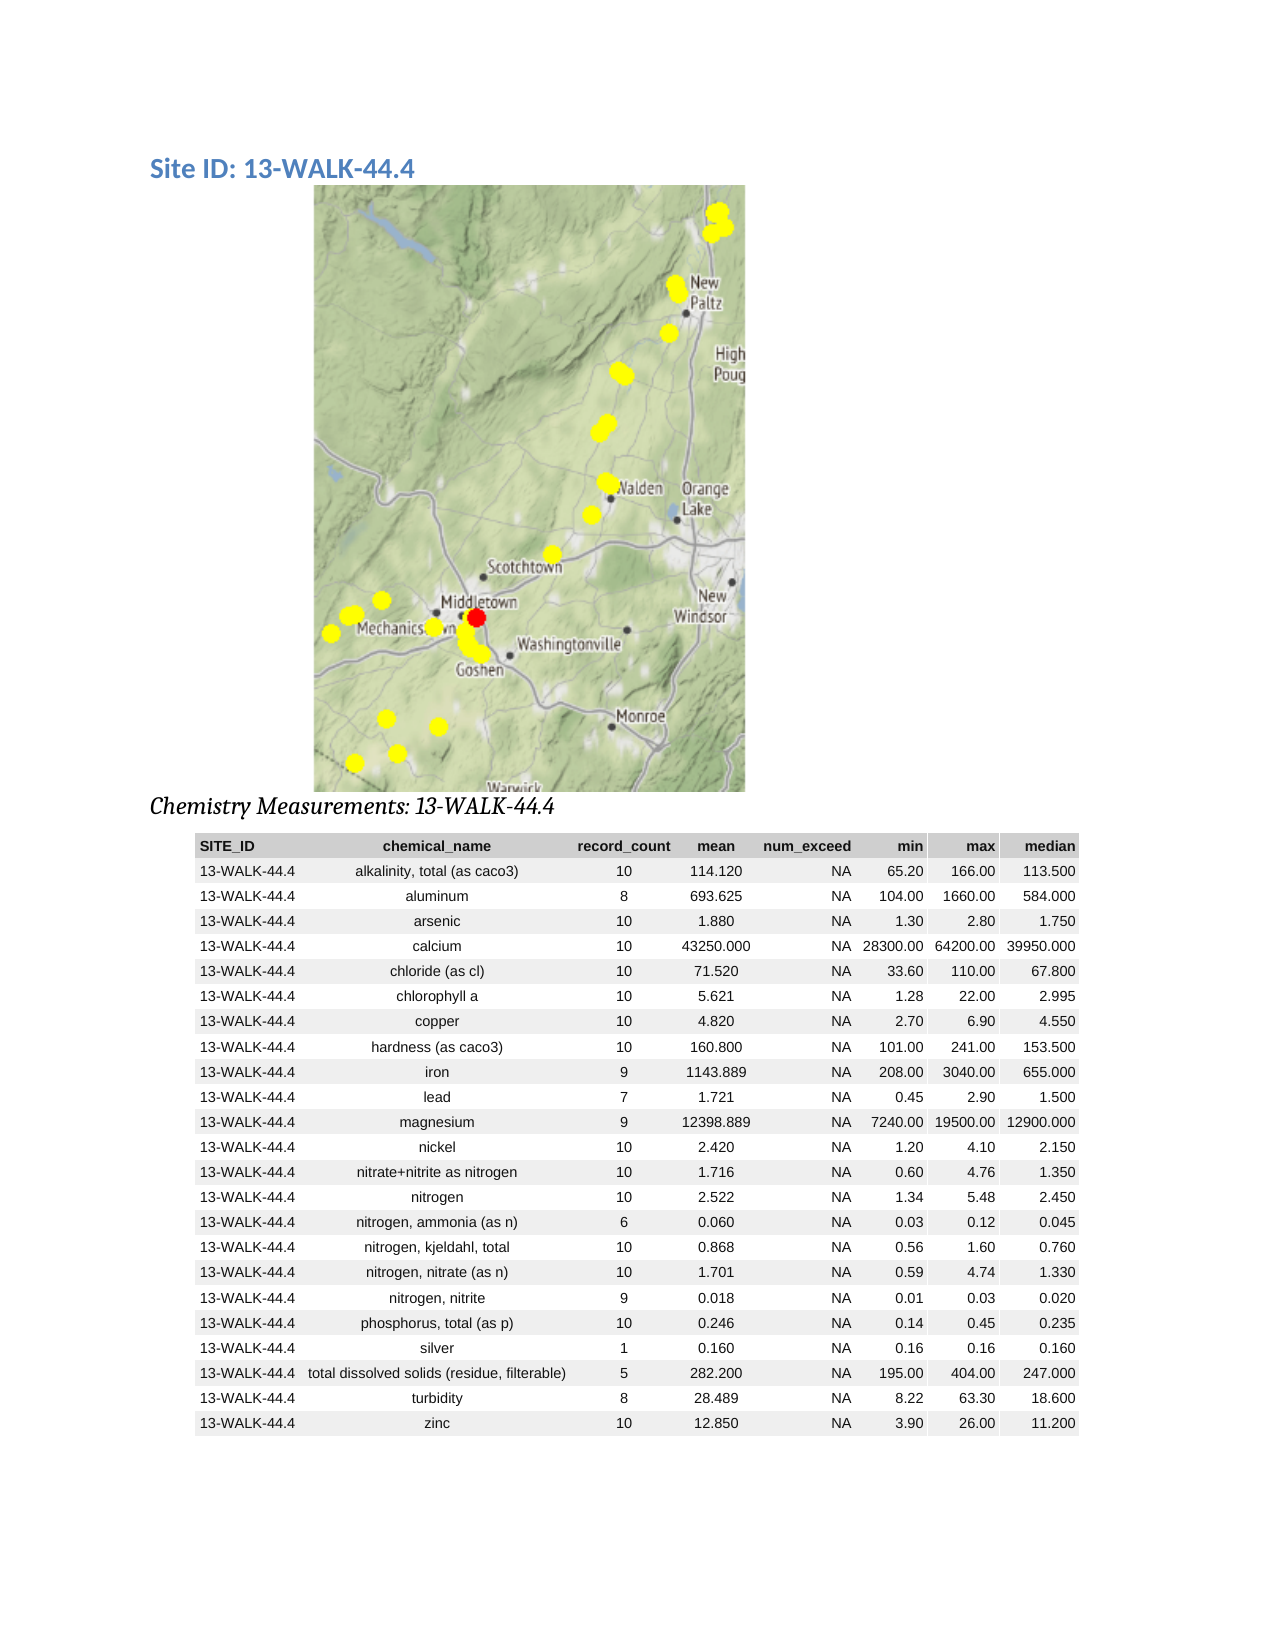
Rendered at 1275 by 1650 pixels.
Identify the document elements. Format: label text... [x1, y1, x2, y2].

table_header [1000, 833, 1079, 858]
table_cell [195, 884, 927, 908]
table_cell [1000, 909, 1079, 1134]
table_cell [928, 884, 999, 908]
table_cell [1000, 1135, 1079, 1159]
text Chemistry Measurements: 13-WALK-44.4 [150, 792, 1125, 821]
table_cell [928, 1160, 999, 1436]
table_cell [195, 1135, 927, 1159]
picture [150, 185, 908, 792]
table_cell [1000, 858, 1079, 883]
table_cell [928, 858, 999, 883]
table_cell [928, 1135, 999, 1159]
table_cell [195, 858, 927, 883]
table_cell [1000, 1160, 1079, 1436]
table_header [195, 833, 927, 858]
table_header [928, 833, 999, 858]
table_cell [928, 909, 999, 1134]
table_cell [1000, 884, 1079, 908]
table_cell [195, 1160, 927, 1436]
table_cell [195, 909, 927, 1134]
